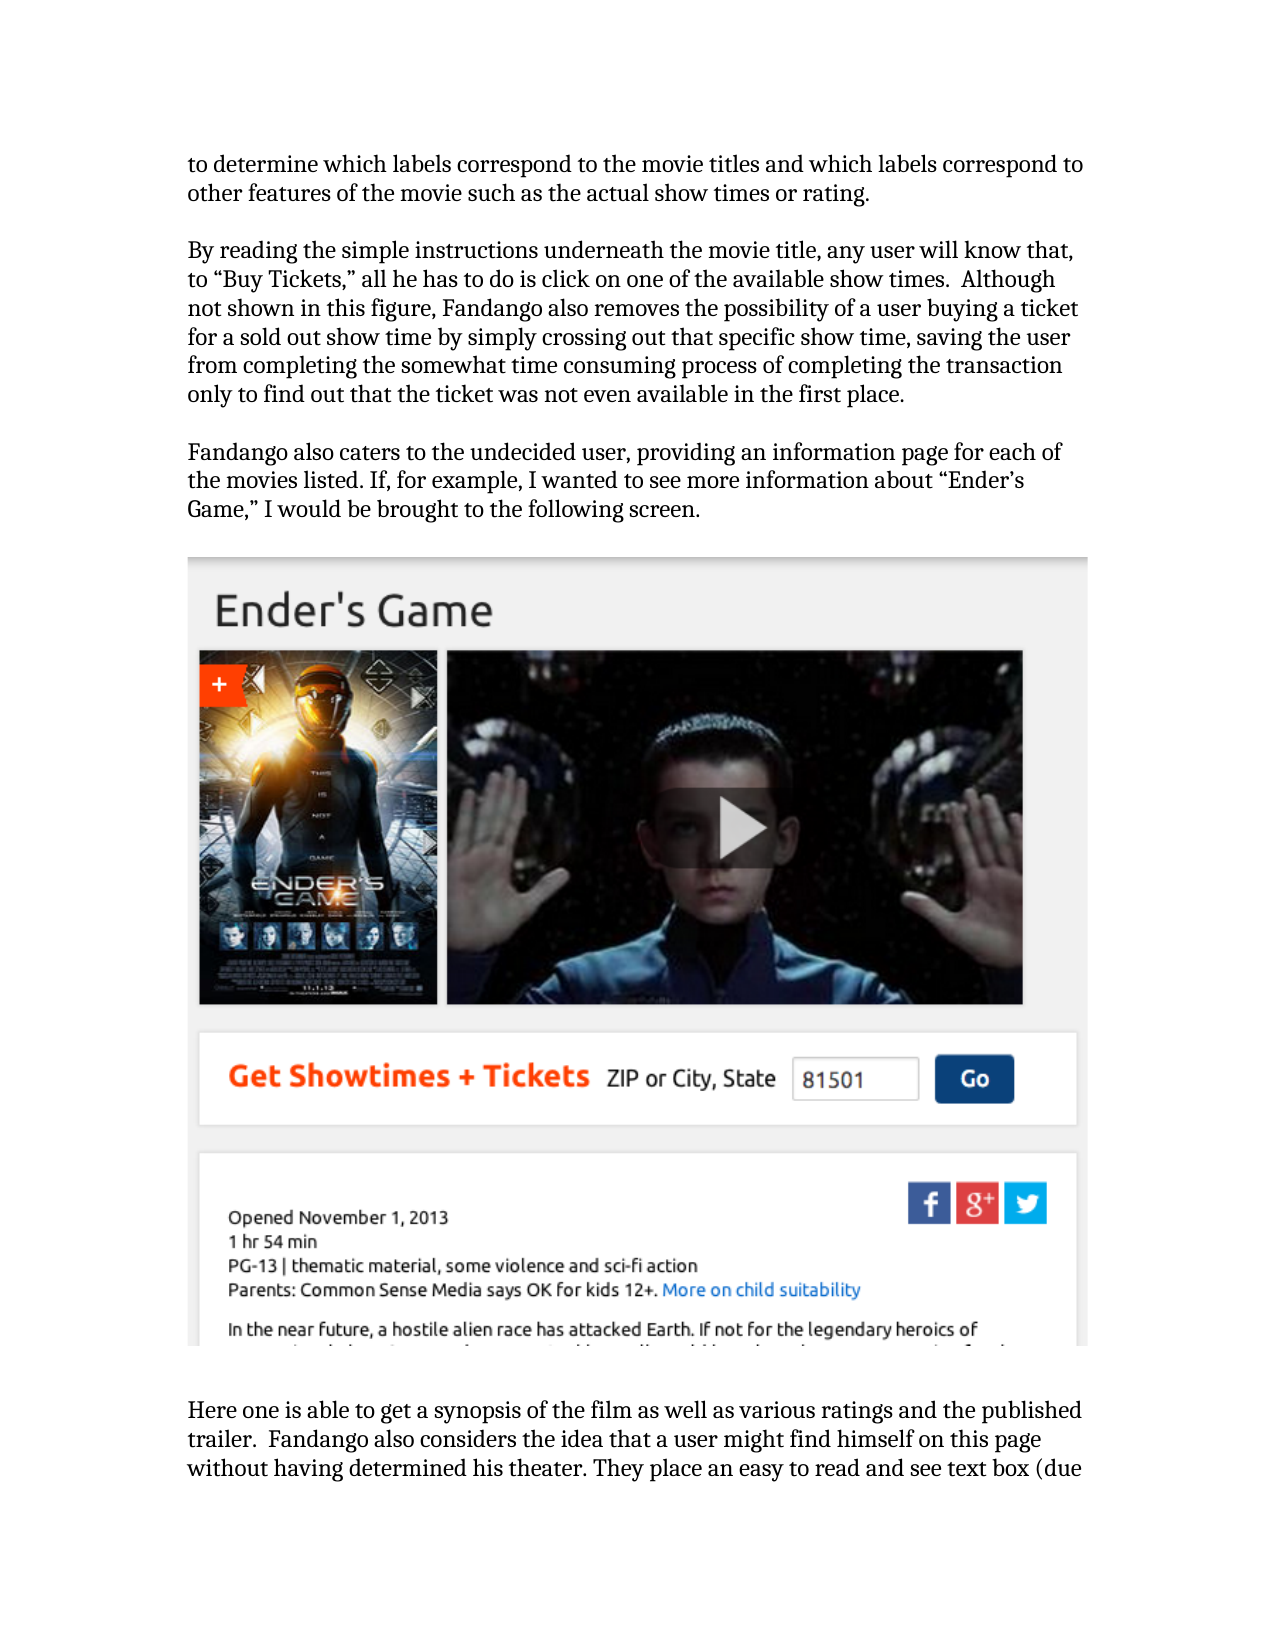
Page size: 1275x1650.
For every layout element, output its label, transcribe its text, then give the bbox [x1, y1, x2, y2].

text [187, 150, 1087, 207]
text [187, 1396, 1087, 1483]
picture [187, 557, 1088, 1346]
text Fandango also caters to the undecided user, providing an information page for each of the movies listed. If, for example, I wanted to see more information about “Ender’s Game,” I would be brought to the following screen. [187, 437, 1087, 524]
text By reading the simple instructions underneath the movie title, any user will know that, to “Buy Tickets,” all he has to do is click on one of the available show times. Although not shown in this figure, Fandango also removes the possibility of a user buying a ticket for a sold out show time by simply crossing out that specific show time, saving the user from completing the somewhat time consuming process of completing the transaction only to find out that the ticket was not even available in the first place. [187, 236, 1087, 409]
